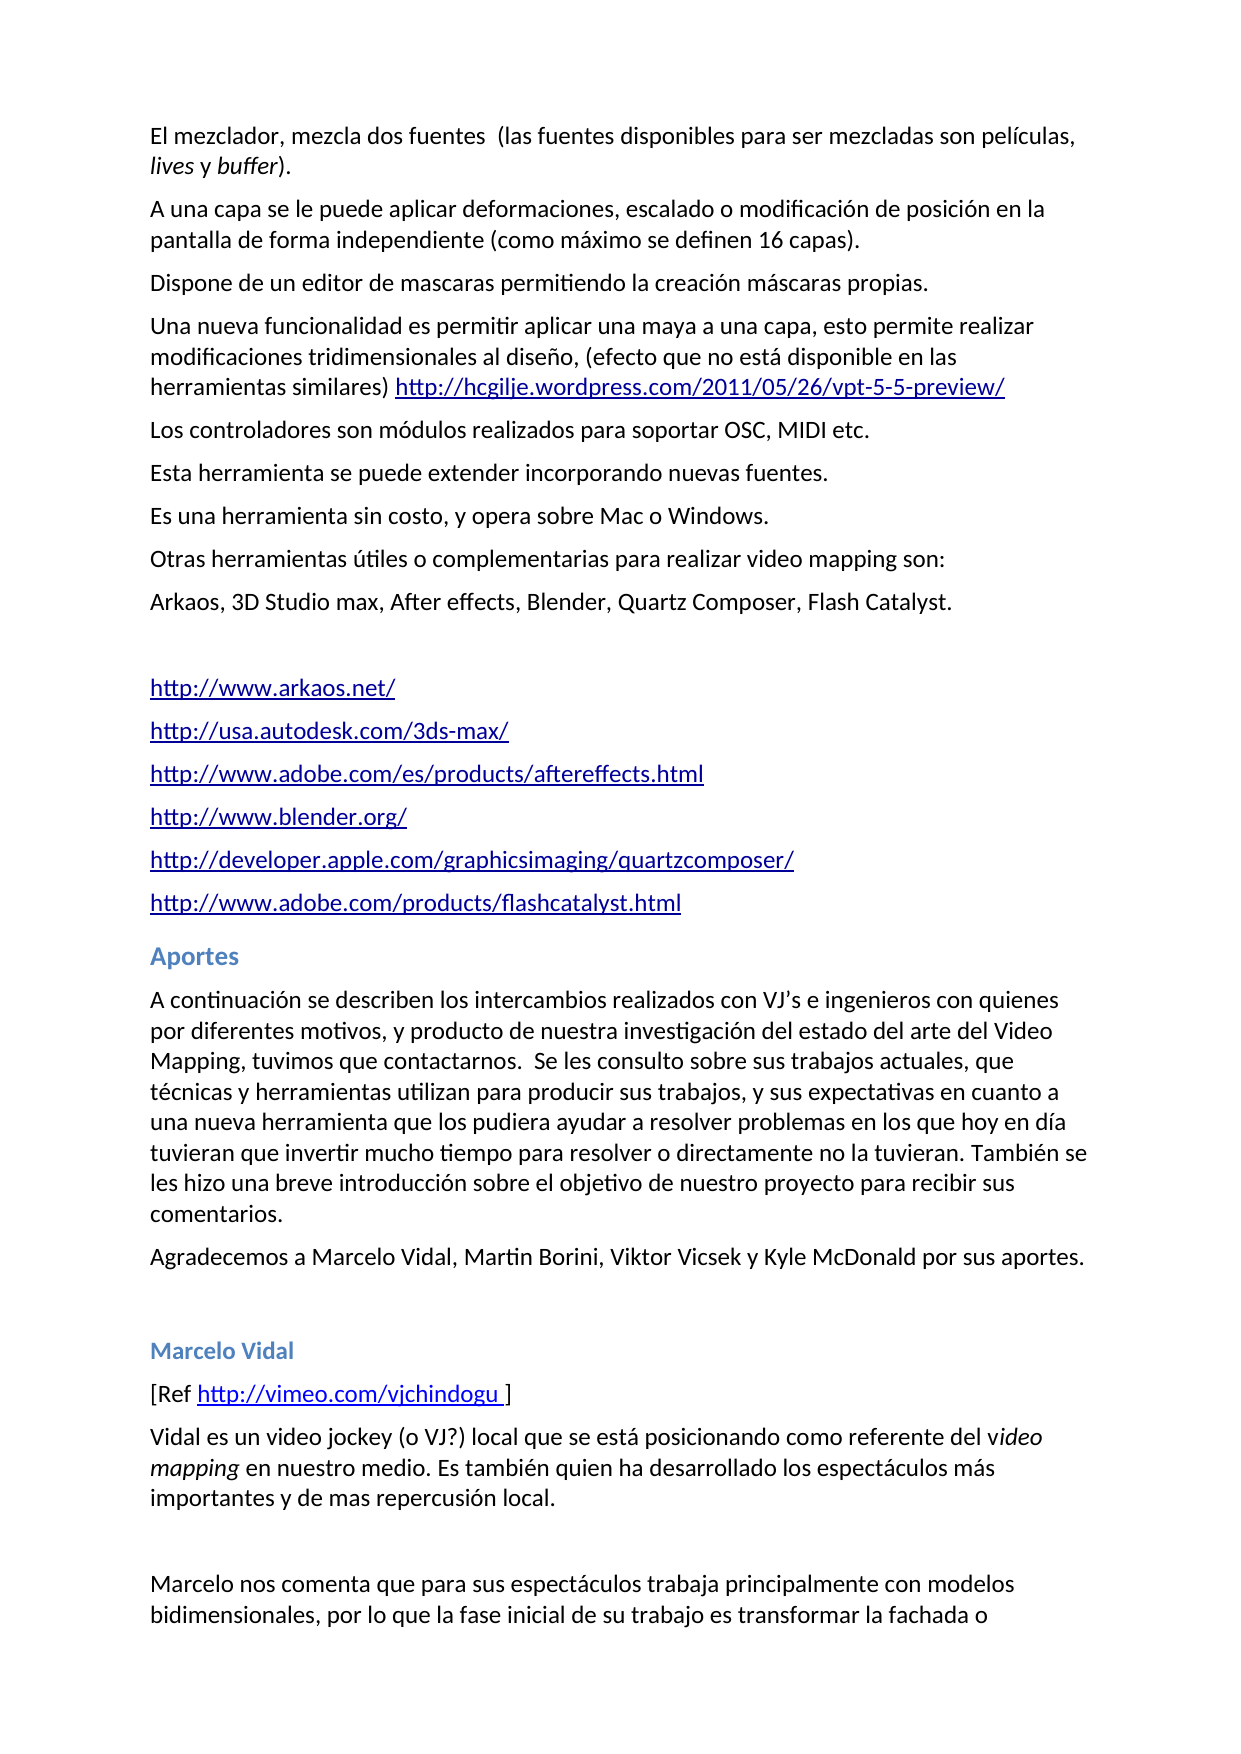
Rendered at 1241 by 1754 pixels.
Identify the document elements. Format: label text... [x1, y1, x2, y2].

text Esta herramienta se puede extender incorporando nuevas fuentes. [150, 457, 1090, 488]
text http://developer.apple.com/graphicsimaging/quartzcomposer/ [150, 844, 1090, 875]
text http://www.adobe.com/es/products/aftereffects.html [150, 758, 1090, 789]
text El mezclador, mezcla dos fuentes (las fuentes disponibles para ser mezcladas son películas, lives y buffer). [150, 120, 1090, 181]
subtitle Marcelo Vidal [150, 1335, 1090, 1366]
text Agradecemos a Marcelo Vidal, Martin Borini, Viktor Vicsek y Kyle McDonald por sus aportes. [150, 1241, 1090, 1271]
text http://www.blender.org/ [150, 801, 1090, 832]
text [Ref http://vimeo.com/vjchindogu ] [150, 1378, 1090, 1409]
text http://www.arkaos.net/ [150, 672, 1090, 703]
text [150, 1568, 1090, 1629]
text A una capa se le puede aplicar deformaciones, escalado o modificación de posición en la pantalla de forma independiente (como máximo se definen 16 capas). [150, 193, 1090, 254]
text A continuación se describen los intercambios realizados con VJ’s e ingenieros con quienes por diferentes motivos, y producto de nuestra investigación del estado del arte del Video Mapping, tuvimos que contactarnos. Se les consulto sobre sus trabajos actuales, que técnicas y herramientas utilizan para producir sus trabajos, y sus expectativas en cuanto a una nueva herramienta que los pudiera ayudar a resolver problemas en los que hoy en día tuvieran que invertir mucho tiempo para resolver o directamente no la tuvieran. También se les hizo una breve introducción sobre el objetivo de nuestro proyecto para recibir sus comentarios. [150, 984, 1090, 1228]
text Una nueva funcionalidad es permitir aplicar una maya a una capa, esto permite realizar modificaciones tridimensionales al diseño, (efecto que no está disponible en las herramientas similares) http://hcgilje.wordpress.com/2011/05/26/vpt-5-5-preview/ [150, 310, 1090, 402]
text http://usa.autodesk.com/3ds-max/ [150, 715, 1090, 746]
text Otras herramientas útiles o complementarias para realizar video mapping son: [150, 543, 1090, 574]
text http://www.adobe.com/products/flashcatalyst.html [150, 887, 1090, 918]
text Dispone de un editor de mascaras permitiendo la creación máscaras propias. [150, 267, 1090, 298]
text Vidal es un video jockey (o VJ?) local que se está posicionando como referente del video mapping en nuestro medio. Es también quien ha desarrollado los espectáculos más importantes y de mas repercusión local. [150, 1421, 1090, 1513]
text Es una herramienta sin costo, y opera sobre Mac o Windows. [150, 500, 1090, 531]
subtitle Aportes [150, 939, 1090, 972]
text Arkaos, 3D Studio max, After effects, Blender, Quartz Composer, Flash Catalyst. [150, 586, 1090, 617]
text Los controladores son módulos realizados para soportar OSC, MIDI etc. [150, 414, 1090, 445]
